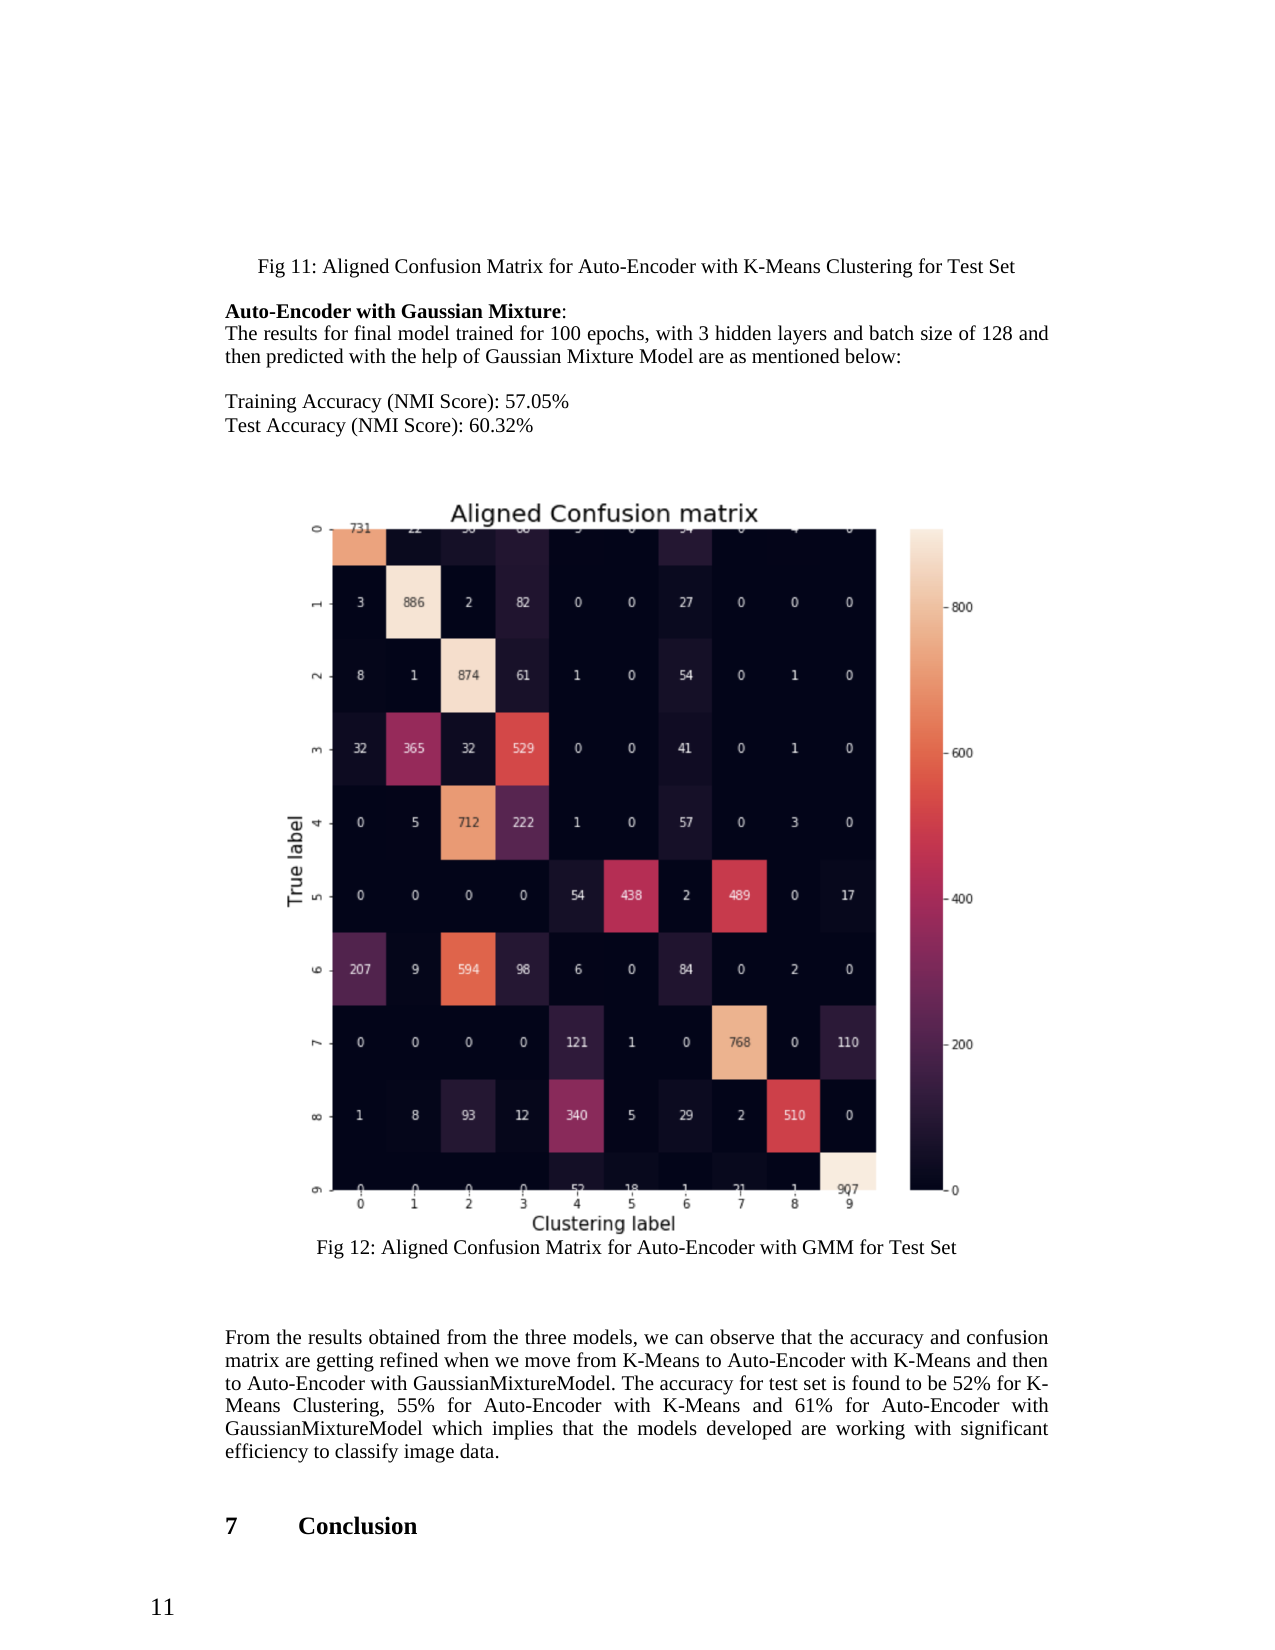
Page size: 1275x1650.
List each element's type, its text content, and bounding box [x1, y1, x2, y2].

text Fig 12: Aligned Confusion Matrix for Auto-Encoder with GMM for Test Set [225, 1236, 1048, 1259]
text From the results obtained from the three models, we can observe that the accuracy and confusion matrix are getting refined when we move from K-Means to Auto-Encoder with K-Means and then to Auto-Encoder with GaussianMixtureModel. The accuracy for test set is found to be 52% for K-Means Clustering, 55% for Auto-Encoder with K-Means and 61% for Auto-Encoder with GaussianMixtureModel which implies that the models developed are working with significant efficiency to classify image data. [225, 1327, 1050, 1463]
picture [280, 490, 995, 1236]
text 7 Conclusion [225, 1511, 1125, 1540]
text Training Accuracy (NMI Score): 57.05% [225, 391, 1050, 413]
text The results for final model trained for 100 epochs, with 3 hidden layers and batch size of 128 and then predicted with the help of Gaussian Mixture Model are as mentioned below: [225, 323, 1050, 368]
text Test Accuracy (NMI Score): 60.32% [225, 413, 1125, 437]
text Fig 11: Aligned Confusion Matrix for Auto-Encoder with K-Means Clustering for Test Set [225, 255, 1048, 278]
text Auto-Encoder with Gaussian Mixture: [225, 300, 1050, 323]
